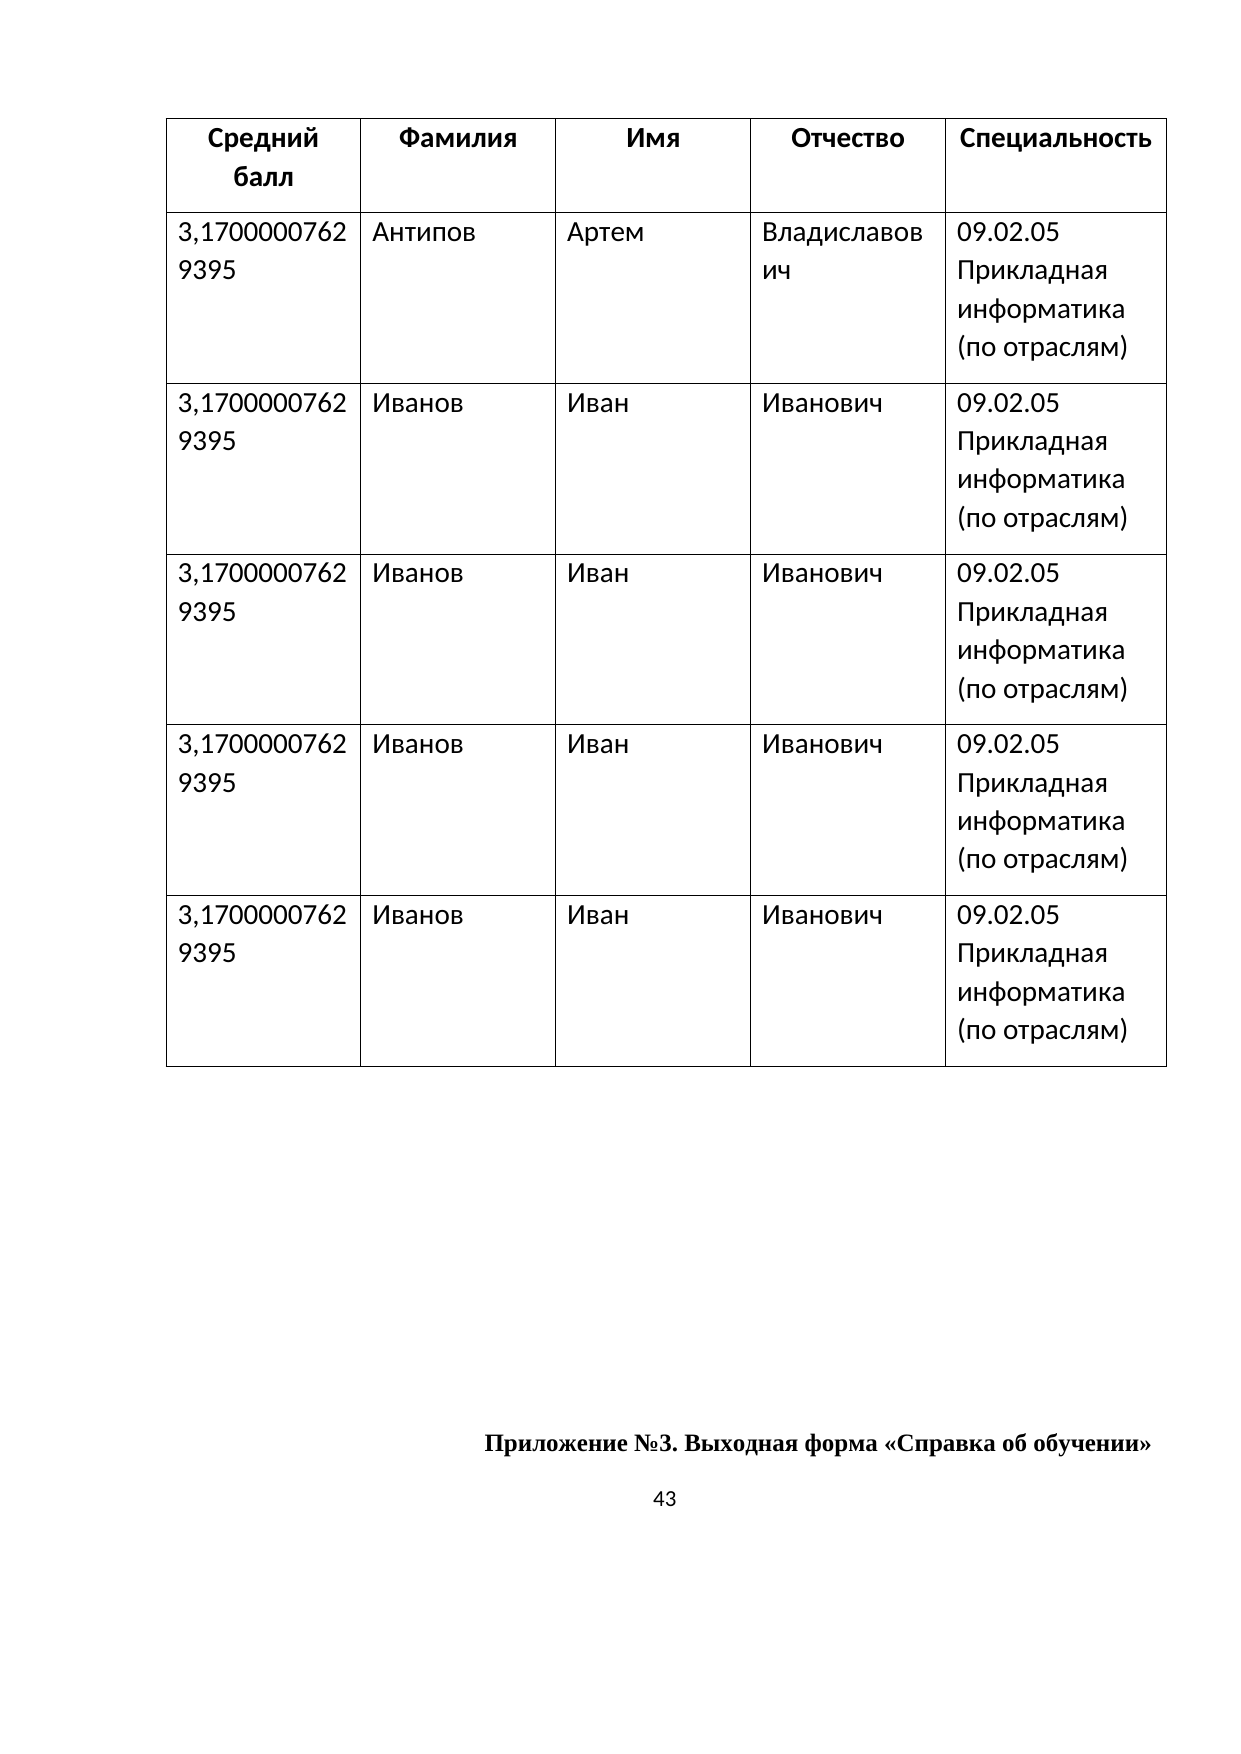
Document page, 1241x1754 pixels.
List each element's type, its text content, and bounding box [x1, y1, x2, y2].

table_cell 3,17000007629395 [167, 384, 360, 553]
text Приложение №3. Выходная форма «Справка об обучении» [177, 1428, 1152, 1457]
table_cell 09.02.05 Прикладная информатика (по отраслям) [946, 725, 1166, 895]
table_cell Иванович [751, 896, 945, 1066]
table_header Специальность [946, 119, 1166, 212]
table_header Фамилия [361, 119, 555, 212]
table_cell 09.02.05 Прикладная информатика (по отраслям) [946, 213, 1166, 383]
table_cell Иван [556, 555, 750, 724]
table_cell 3,17000007629395 [167, 896, 360, 1066]
table_cell Иванович [751, 555, 945, 724]
table_cell Иванов [361, 384, 555, 553]
table_header Отчество [751, 119, 945, 212]
table_cell Иванович [751, 725, 945, 895]
table_cell Иванов [361, 725, 555, 895]
table_cell 09.02.05 Прикладная информатика (по отраслям) [946, 555, 1166, 724]
table_header Средний балл [167, 119, 360, 212]
table_cell Владиславович [751, 213, 945, 383]
table_cell Артем [556, 213, 750, 383]
table_cell 3,17000007629395 [167, 555, 360, 724]
table_cell Иванов [361, 555, 555, 724]
table_cell Иванов [361, 896, 555, 1066]
table_header Имя [556, 119, 750, 212]
table_cell Иван [556, 725, 750, 895]
table_cell 09.02.05 Прикладная информатика (по отраслям) [946, 384, 1166, 553]
table_cell Антипов [361, 213, 555, 383]
table_cell Иван [556, 384, 750, 553]
table_cell 09.02.05 Прикладная информатика (по отраслям) [946, 896, 1166, 1066]
table_cell Иванович [751, 384, 945, 553]
table_cell 3,17000007629395 [167, 213, 360, 383]
table_cell 3,17000007629395 [167, 725, 360, 895]
table_cell Иван [556, 896, 750, 1066]
